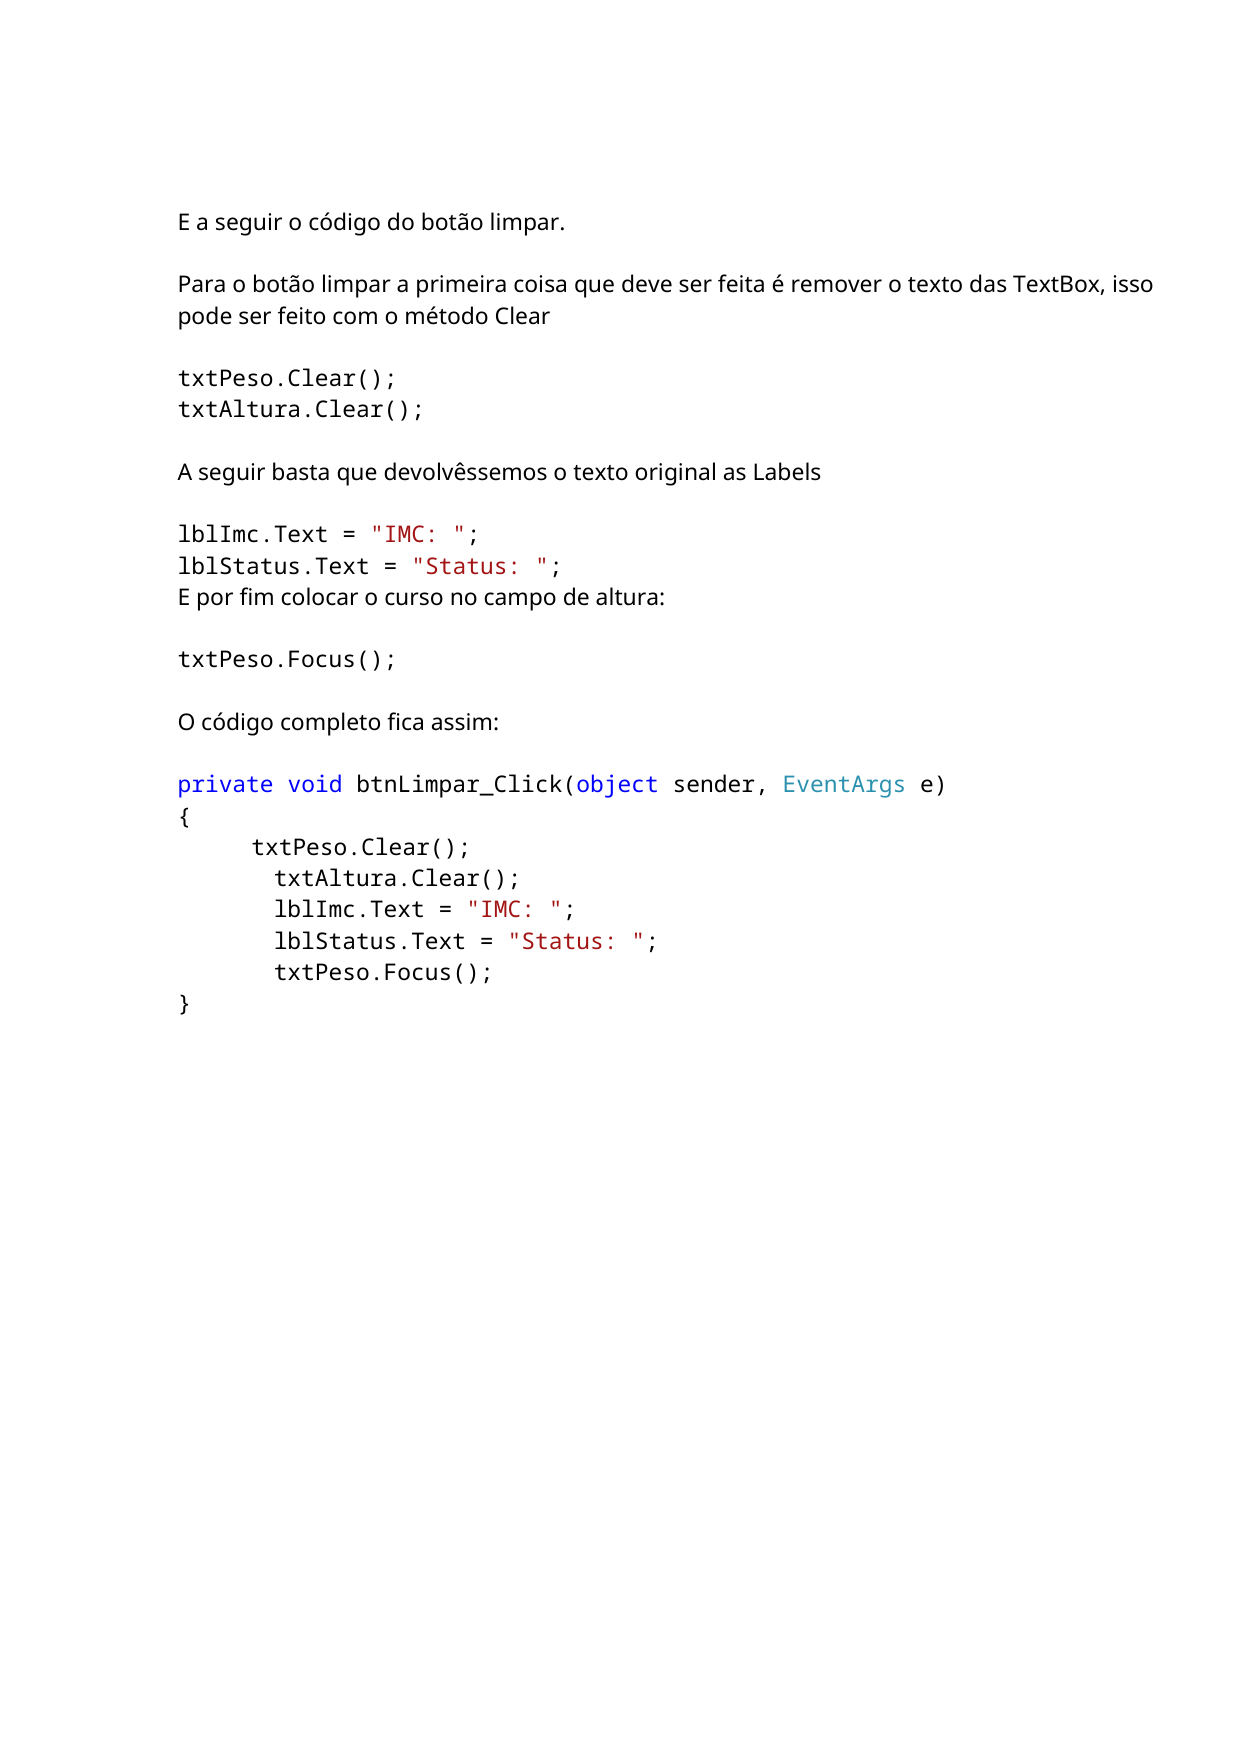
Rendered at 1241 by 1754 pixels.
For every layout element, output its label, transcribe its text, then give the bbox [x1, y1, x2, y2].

text lblImc.Text = "IMC: "; [177, 893, 1181, 924]
text Para o botão limpar a primeira coisa que deve ser feita é remover o texto das TextBox, isso pode ser feito com o método Clear [177, 268, 1181, 331]
text txtPeso.Focus(); [177, 643, 1181, 674]
text txtPeso.Clear(); [177, 831, 1181, 862]
text O código completo fica assim: [177, 706, 1181, 737]
text lblStatus.Text = "Status: "; [177, 549, 1181, 581]
text txtPeso.Clear(); [177, 362, 1181, 393]
text } [177, 987, 1181, 1018]
text txtAltura.Clear(); [177, 862, 1181, 893]
text E por fim colocar o curso no campo de altura: [177, 581, 1181, 612]
text txtPeso.Focus(); [177, 956, 1181, 987]
text lblStatus.Text = "Status: "; [177, 924, 1181, 956]
text lblImc.Text = "IMC: "; [177, 518, 1181, 549]
text txtAltura.Clear(); [177, 393, 1181, 424]
text private void btnLimpar_Click(object sender, EventArgs e) [177, 768, 1181, 799]
text { [177, 799, 1181, 831]
text A seguir basta que devolvêssemos o texto original as Labels [177, 456, 1181, 487]
text E a seguir o código do botão limpar. [177, 206, 1181, 237]
